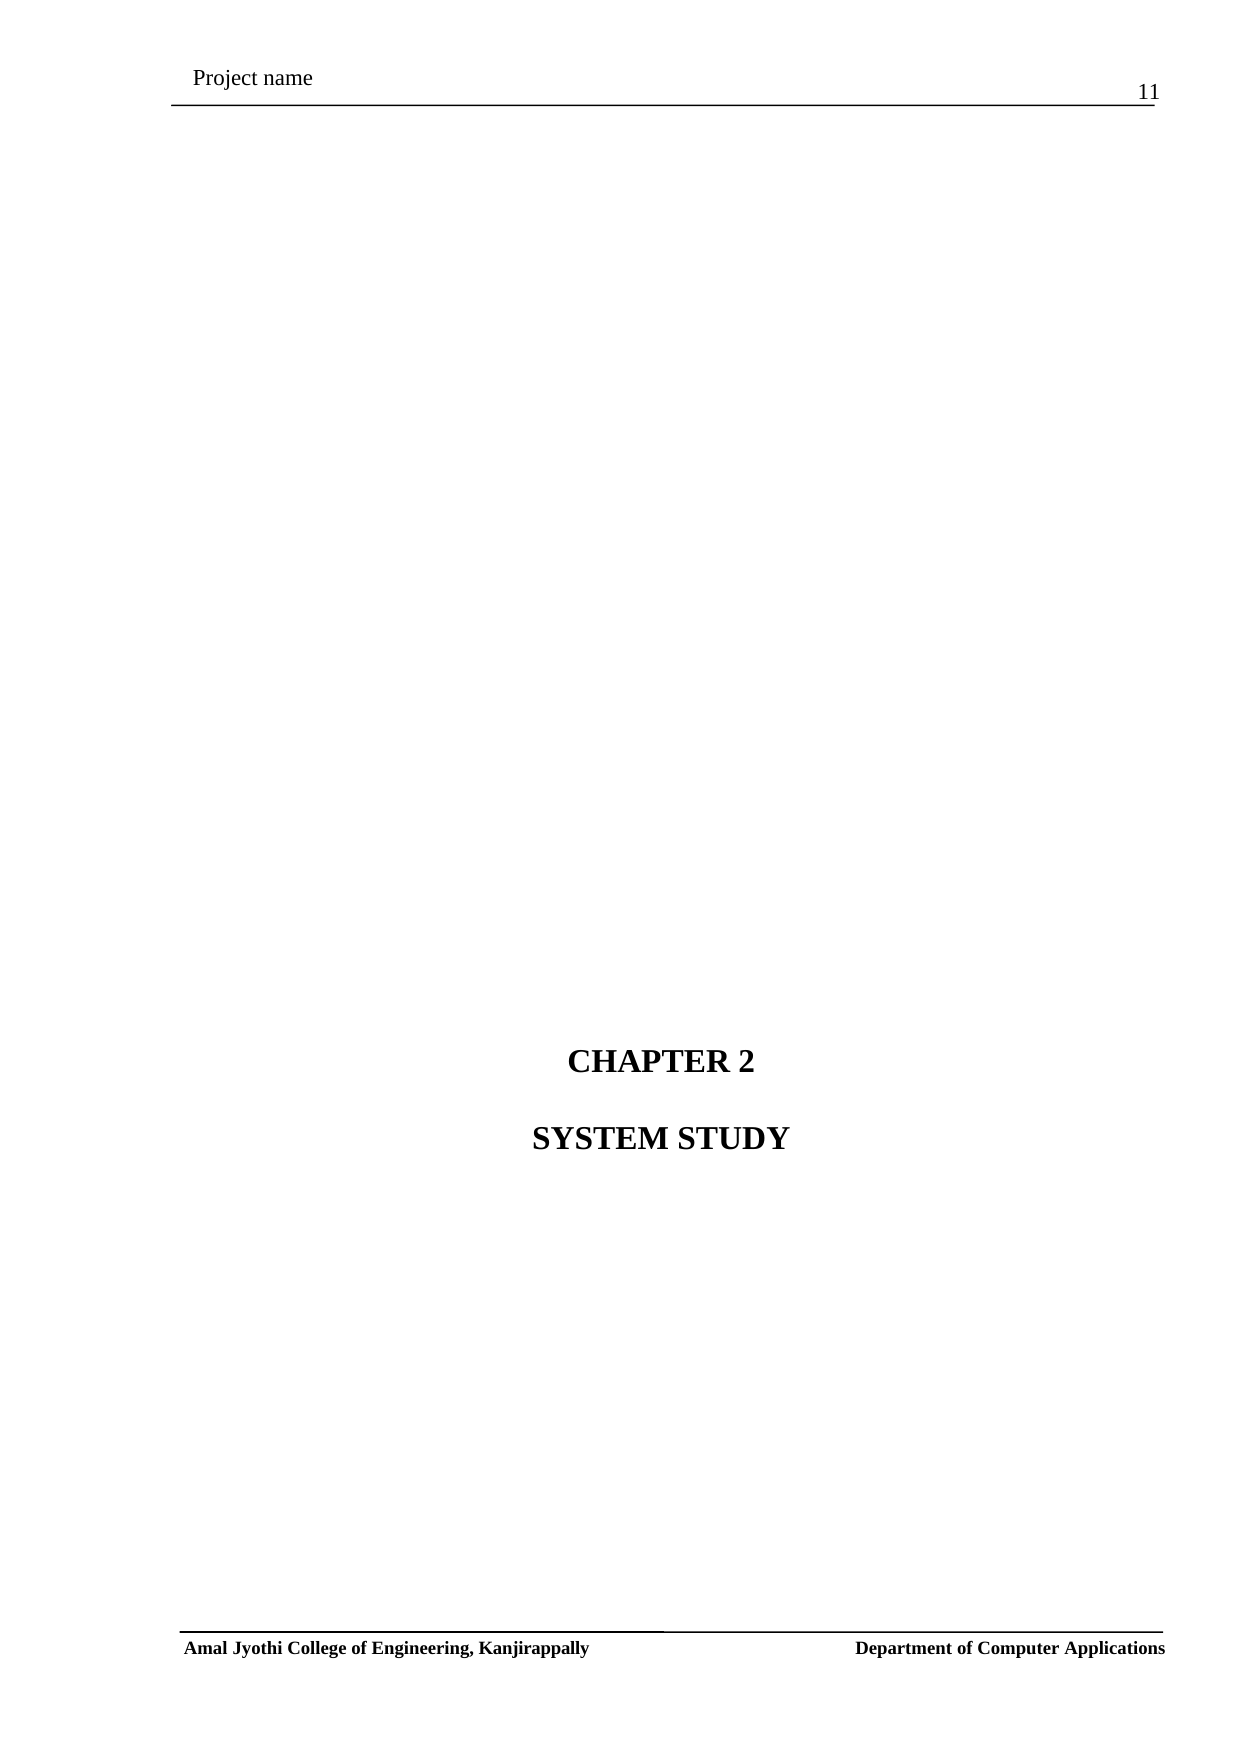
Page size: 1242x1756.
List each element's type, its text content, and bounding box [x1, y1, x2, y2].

subtitle CHAPTER 2 [169, 1041, 1153, 1079]
subtitle SYSTEM STUDY [169, 1118, 1153, 1156]
